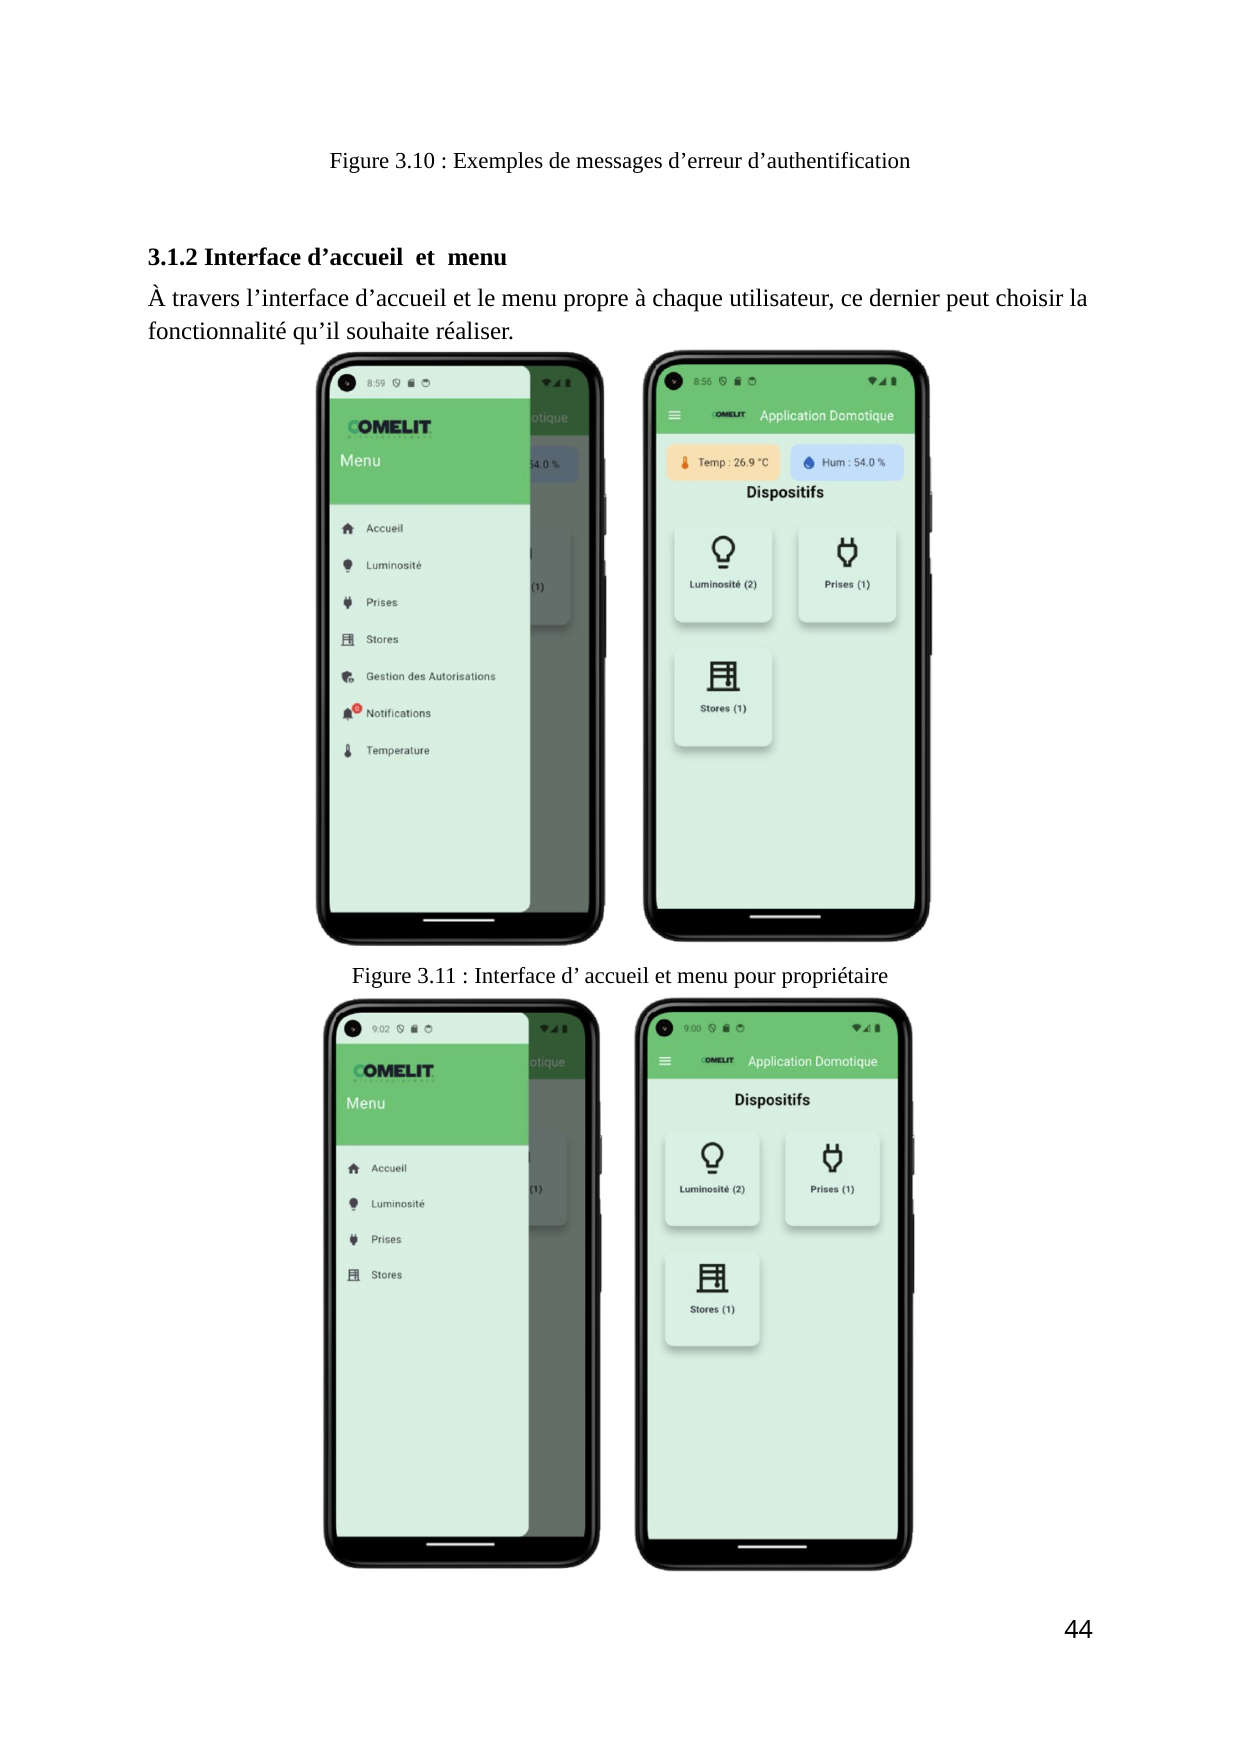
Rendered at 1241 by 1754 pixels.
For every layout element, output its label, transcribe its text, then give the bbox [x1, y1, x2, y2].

picture [295, 997, 945, 1588]
subtitle Figure 3.11 : Interface d’ accueil et menu pour propriétaire [148, 962, 1093, 989]
picture [283, 345, 957, 962]
subtitle Figure 3.10 : Exemples de messages d’erreur d’authentification [148, 148, 1093, 174]
text À travers l’interface d’accueil et le menu propre à chaque utilisateur, ce dernier peut choisir la fonctionnalité qu’il souhaite réaliser. [148, 283, 1093, 345]
subtitle 3.1.2 Interface d’accueil et menu [148, 242, 1093, 271]
